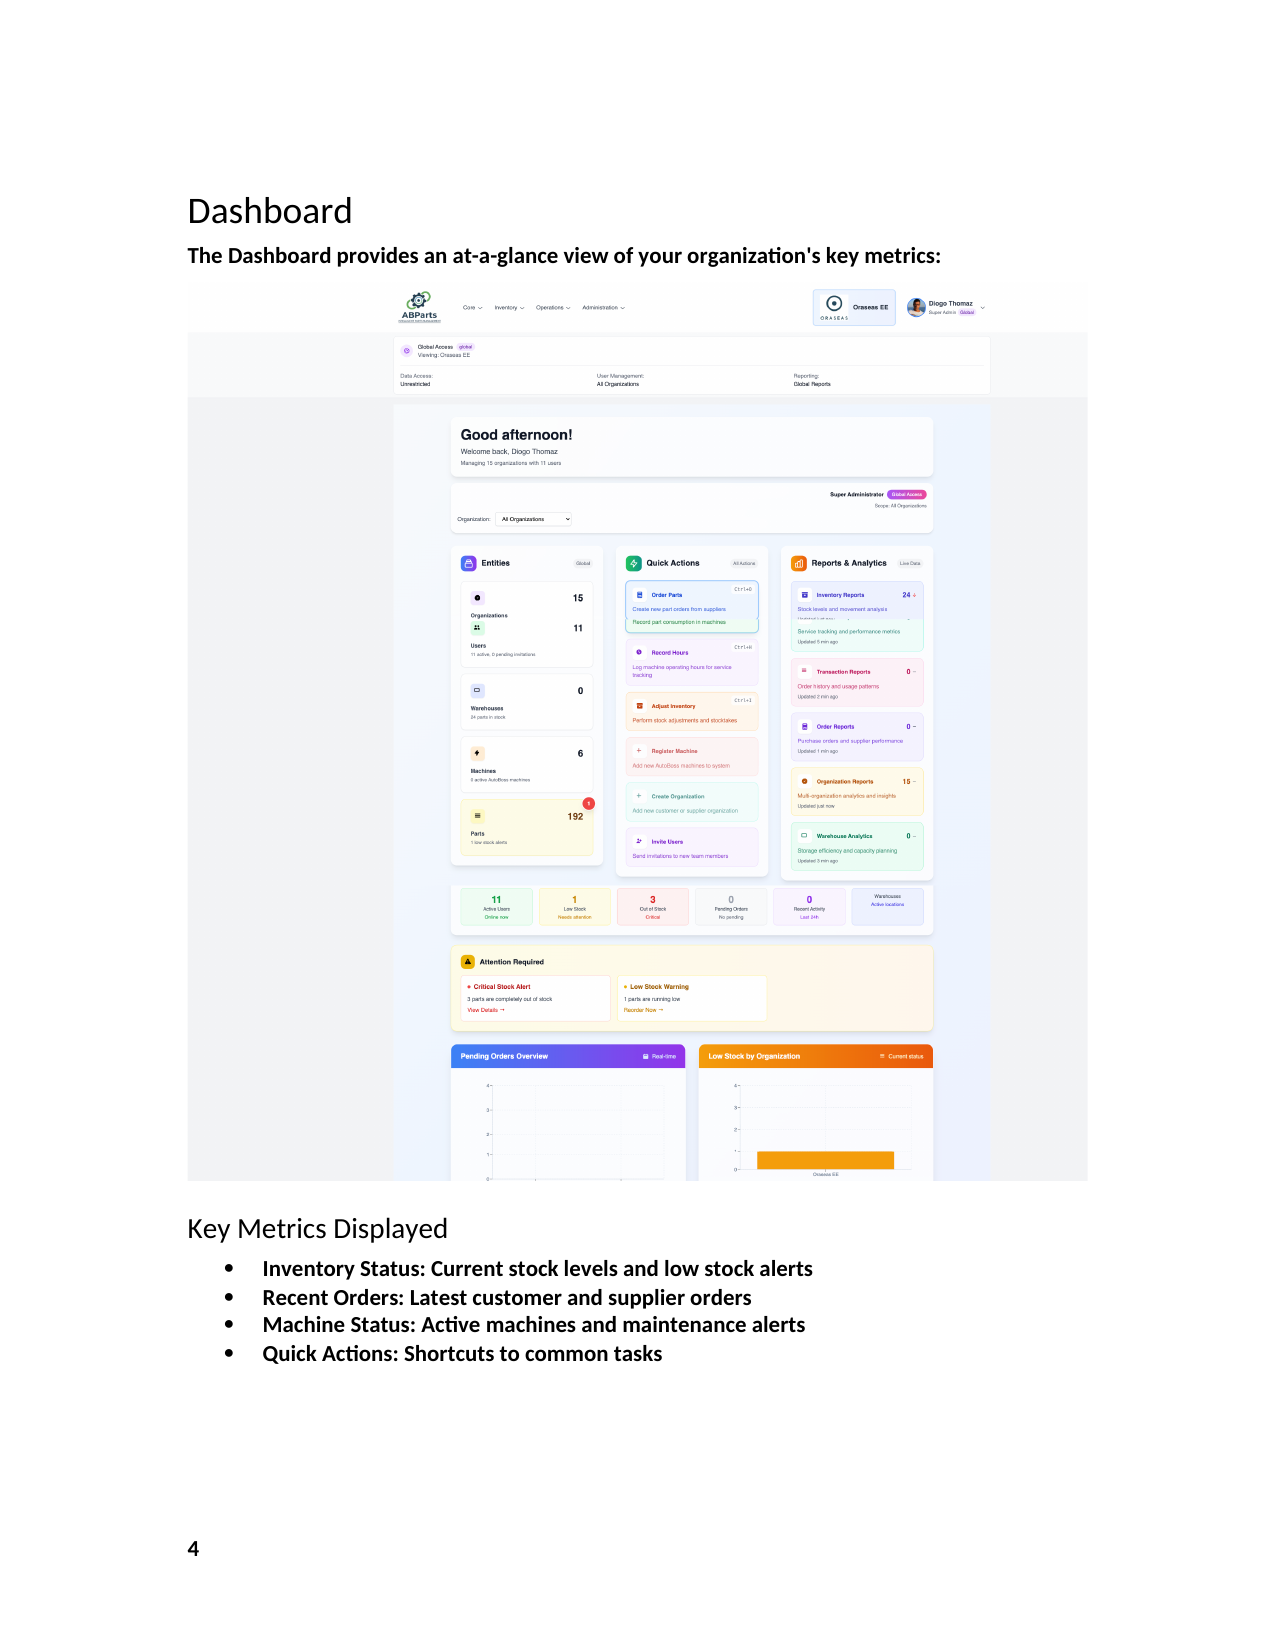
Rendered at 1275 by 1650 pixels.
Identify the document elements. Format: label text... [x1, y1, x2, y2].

text The Dashboard provides an at-a-glance view of your organization's key metrics: [187, 242, 1087, 270]
list Quick Actions: Shortcuts to common tasks [225, 1339, 1087, 1367]
subtitle Key Metrics Displayed [187, 1211, 1087, 1246]
list Machine Status: Active machines and maintenance alerts [225, 1311, 1087, 1339]
list Inventory Status: Current stock levels and low stock alerts [225, 1254, 1087, 1283]
list Recent Orders: Latest customer and supplier orders [225, 1283, 1087, 1311]
picture [187, 282, 1088, 1182]
subtitle Dashboard [187, 187, 1087, 233]
